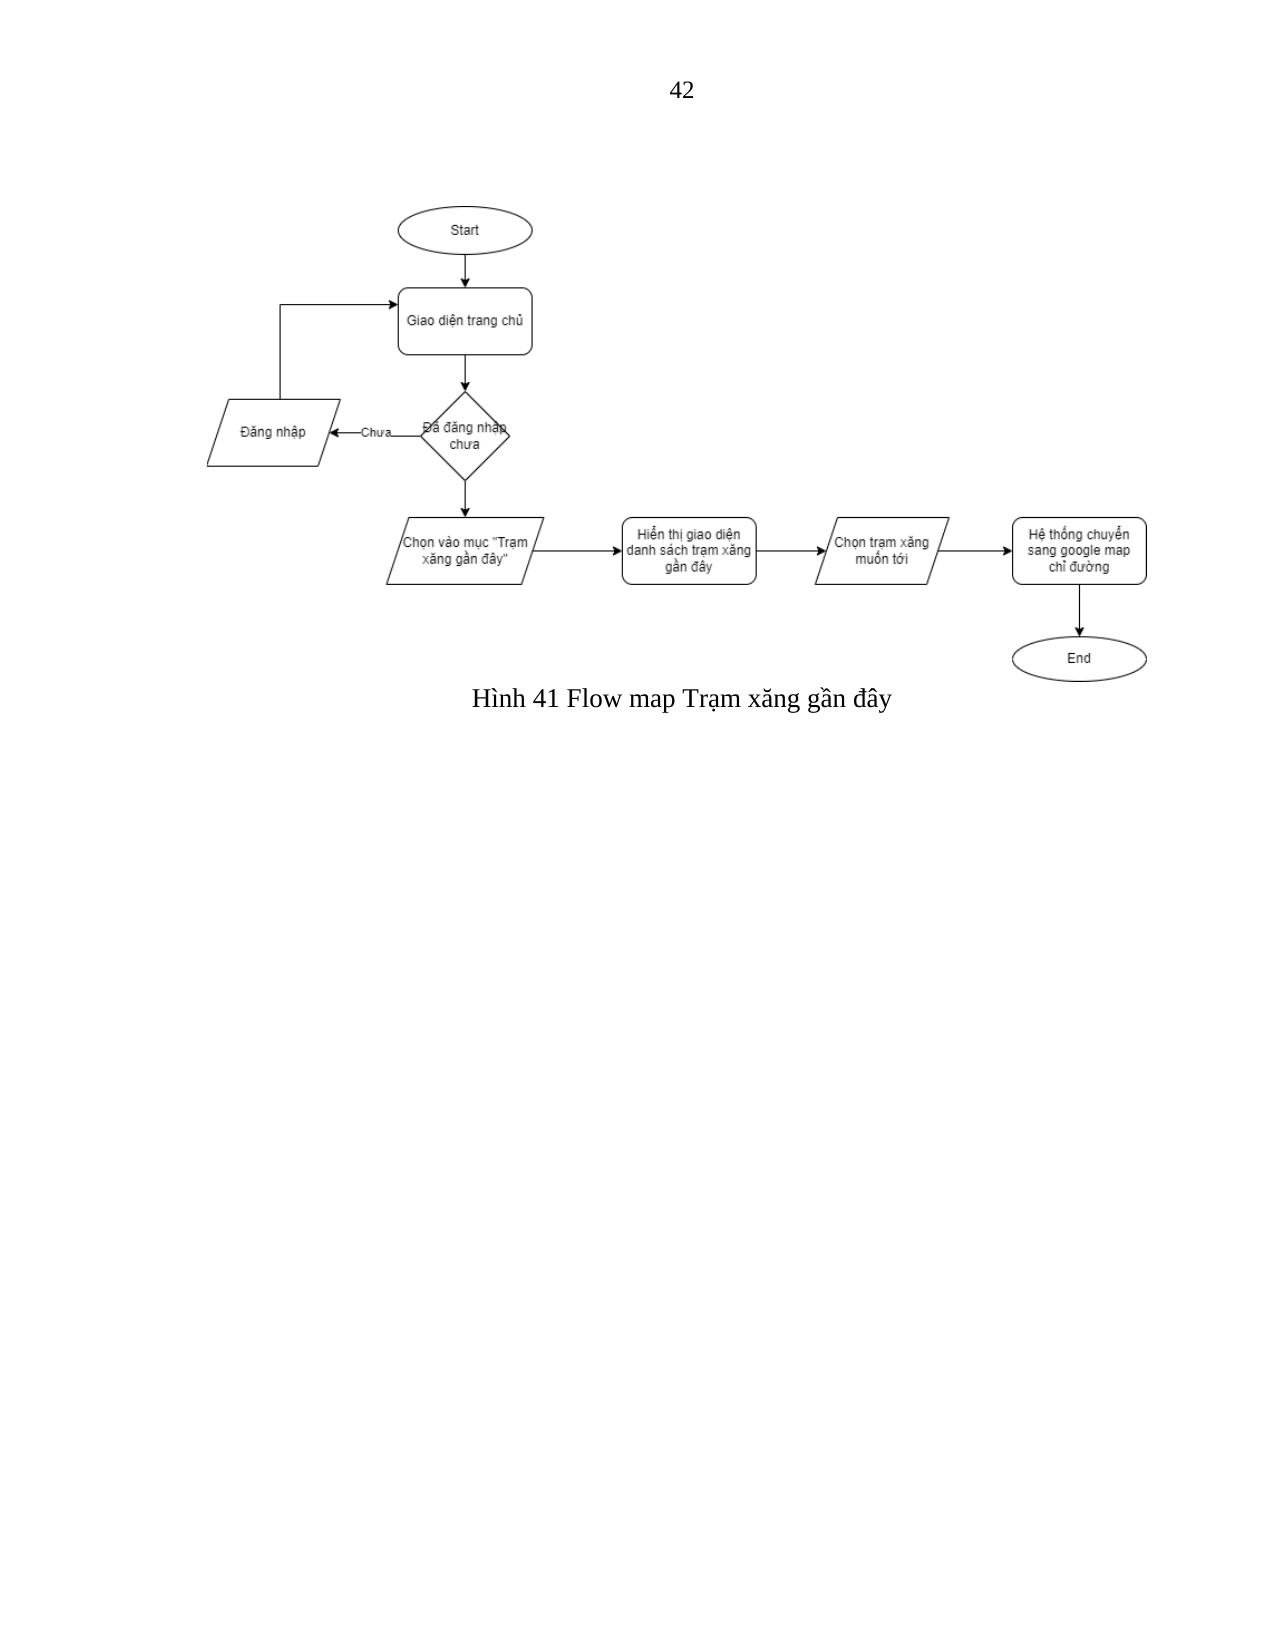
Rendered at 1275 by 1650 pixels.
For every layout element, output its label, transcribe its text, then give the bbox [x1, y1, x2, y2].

picture [206, 206, 1147, 682]
